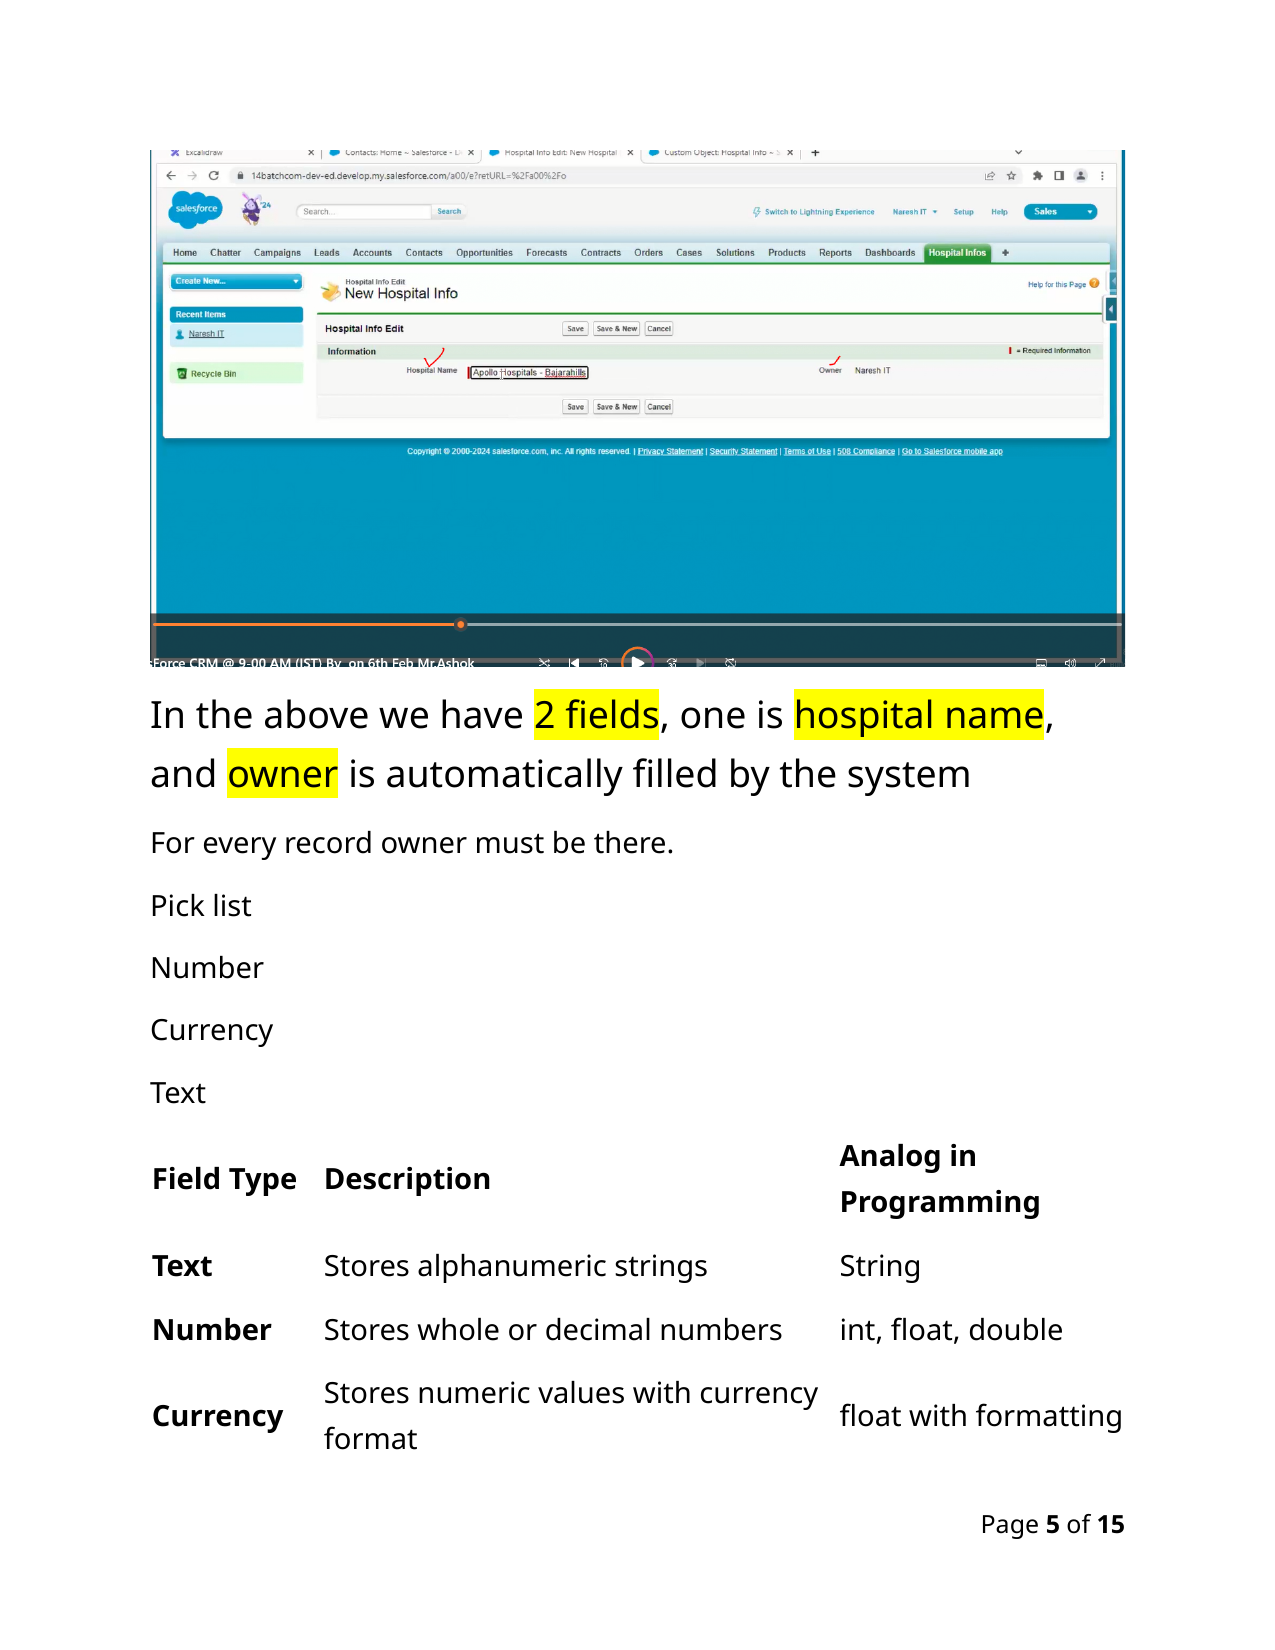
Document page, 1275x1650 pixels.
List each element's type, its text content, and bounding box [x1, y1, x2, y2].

table_header Description [322, 1134, 838, 1243]
table_cell String [838, 1244, 1125, 1307]
table_cell Text [150, 1244, 322, 1307]
table_cell Stores numeric values with currency format [322, 1371, 838, 1480]
text Text [150, 1072, 1125, 1112]
table_cell Stores whole or decimal numbers [322, 1307, 838, 1371]
text Number [150, 947, 1125, 987]
table_cell int, float, double [838, 1307, 1125, 1371]
table_cell float with formatting [838, 1371, 1125, 1480]
table_cell Currency [150, 1371, 322, 1480]
table_cell Number [150, 1307, 322, 1371]
text In the above we have 2 fields, one is hospital name, and owner is automatically filled by the system [150, 689, 1125, 798]
text For every record owner must be there. [150, 823, 1125, 862]
text Pick list [150, 885, 1125, 925]
text Currency [150, 1009, 1125, 1049]
table_header Field Type [150, 1134, 322, 1243]
picture [150, 150, 1125, 667]
table_header Analog in Programming [838, 1134, 1125, 1243]
table_cell Stores alphanumeric strings [322, 1244, 838, 1307]
